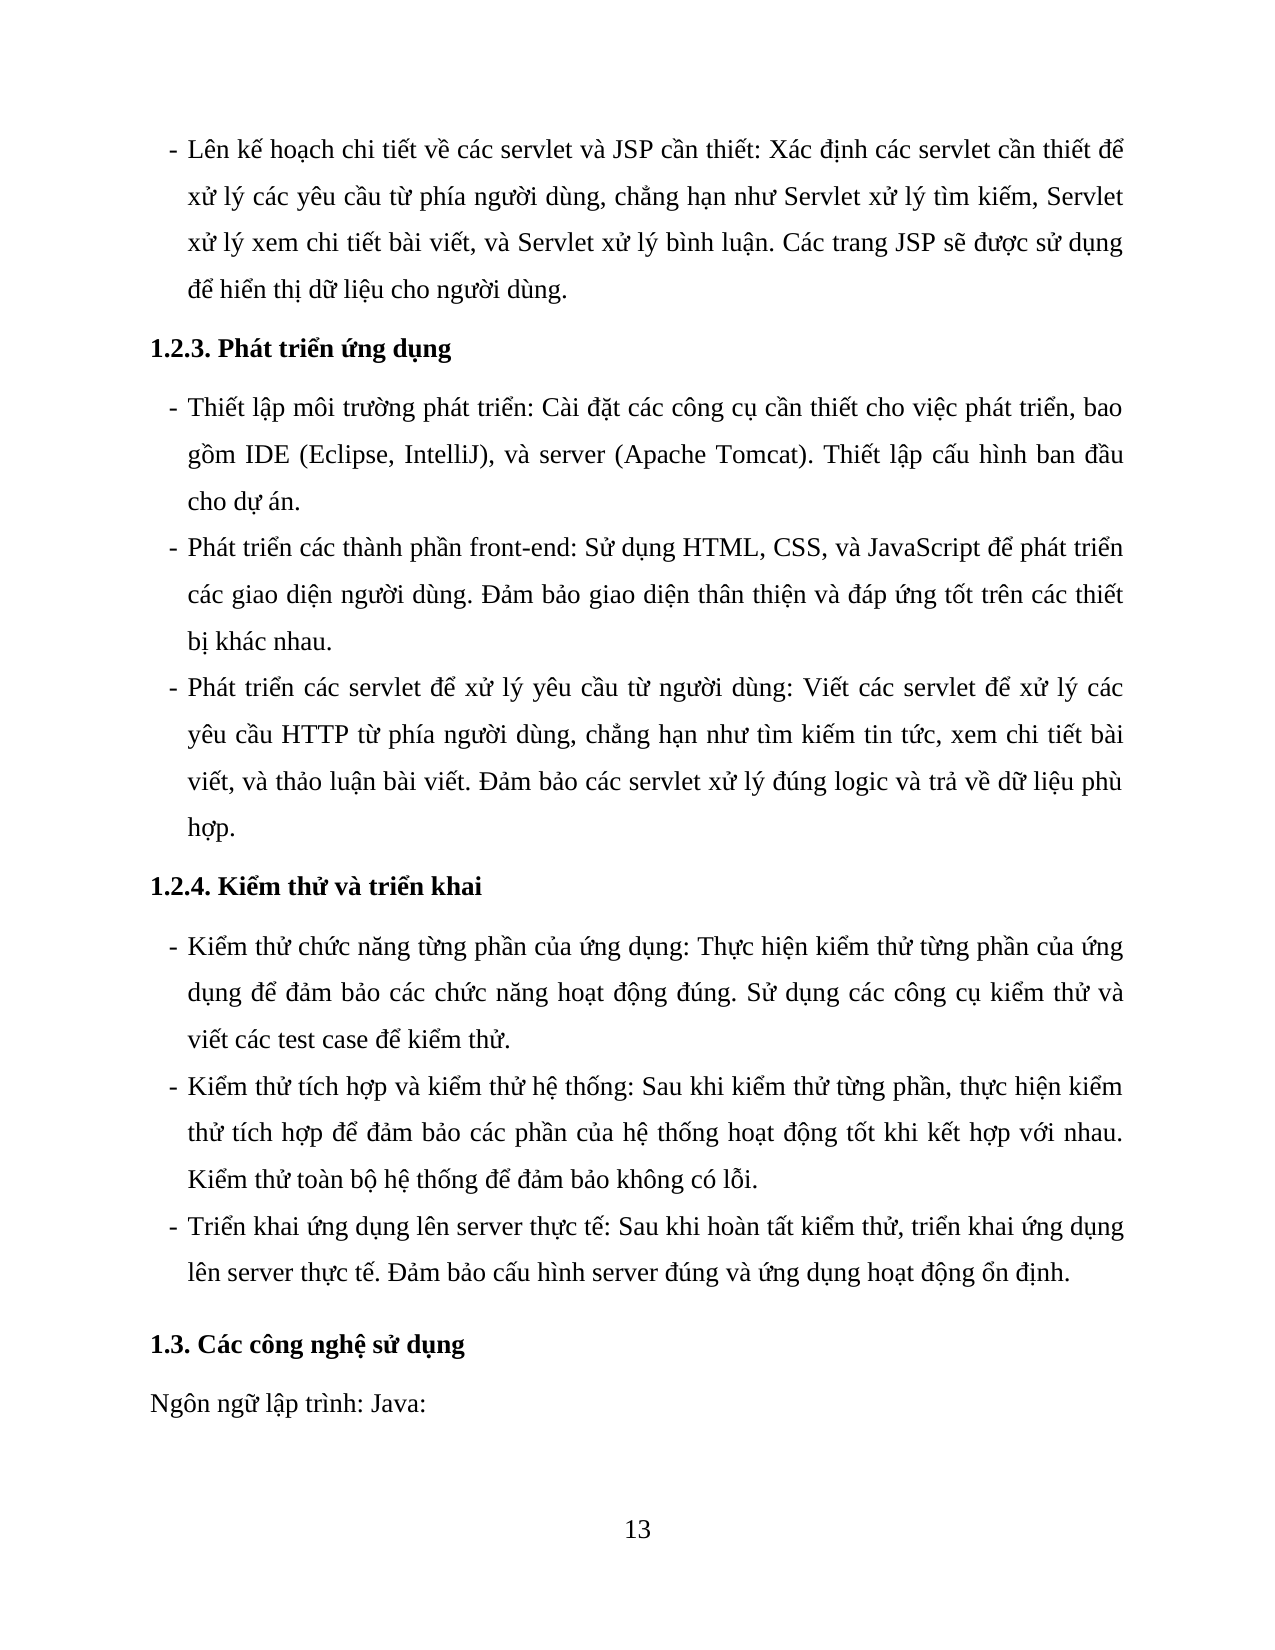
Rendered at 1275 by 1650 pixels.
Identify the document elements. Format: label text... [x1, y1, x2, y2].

subtitle 1.2.3. Phát triển ứng dụng [150, 332, 1125, 363]
list Phát triển các servlet để xử lý yêu cầu từ người dùng: Viết các servlet để xử lý các yêu cầu HTTP từ phía người dùng, chẳng hạn như tìm kiếm tin tức, xem chi tiết bài viết, và thảo luận bài viết. Đảm bảo các servlet xử lý đúng logic và trả về dữ liệu phù hợp. [169, 671, 1125, 842]
list Lên kế hoạch chi tiết về các servlet và JSP cần thiết: Xác định các servlet cần thiết để xử lý các yêu cầu từ phía người dùng, chẳng hạn như Servlet xử lý tìm kiếm, Servlet xử lý xem chi tiết bài viết, và Servlet xử lý bình luận. Các trang JSP sẽ được sử dụng để hiển thị dữ liệu cho người dùng. [169, 133, 1125, 304]
subtitle 1.2.4. Kiểm thử và triển khai [150, 870, 1125, 902]
list Phát triển các thành phần front-end: Sử dụng HTML, CSS, và JavaScript để phát triển các giao diện người dùng. Đảm bảo giao diện thân thiện và đáp ứng tốt trên các thiết bị khác nhau. [169, 531, 1125, 656]
subtitle 1.3. Các công nghệ sử dụng [150, 1328, 1125, 1359]
list Kiểm thử tích hợp và kiểm thử hệ thống: Sau khi kiểm thử từng phần, thực hiện kiểm thử tích hợp để đảm bảo các phần của hệ thống hoạt động tốt khi kết hợp với nhau. Kiểm thử toàn bộ hệ thống để đảm bảo không có lỗi. [169, 1069, 1125, 1194]
list Thiết lập môi trường phát triển: Cài đặt các công cụ cần thiết cho việc phát triển, bao gồm IDE (Eclipse, IntelliJ), và server (Apache Tomcat). Thiết lập cấu hình ban đầu cho dự án. [169, 391, 1125, 516]
list Triển khai ứng dụng lên server thực tế: Sau khi hoàn tất kiểm thử, triển khai ứng dụng lên server thực tế. Đảm bảo cấu hình server đúng và ứng dụng hoạt động ổn định. [169, 1209, 1125, 1287]
text Ngôn ngữ lập trình: Java: [150, 1387, 1125, 1418]
list Kiểm thử chức năng từng phần của ứng dụng: Thực hiện kiểm thử từng phần của ứng dụng để đảm bảo các chức năng hoạt động đúng. Sử dụng các công cụ kiểm thử và viết các test case để kiểm thử. [169, 929, 1125, 1054]
